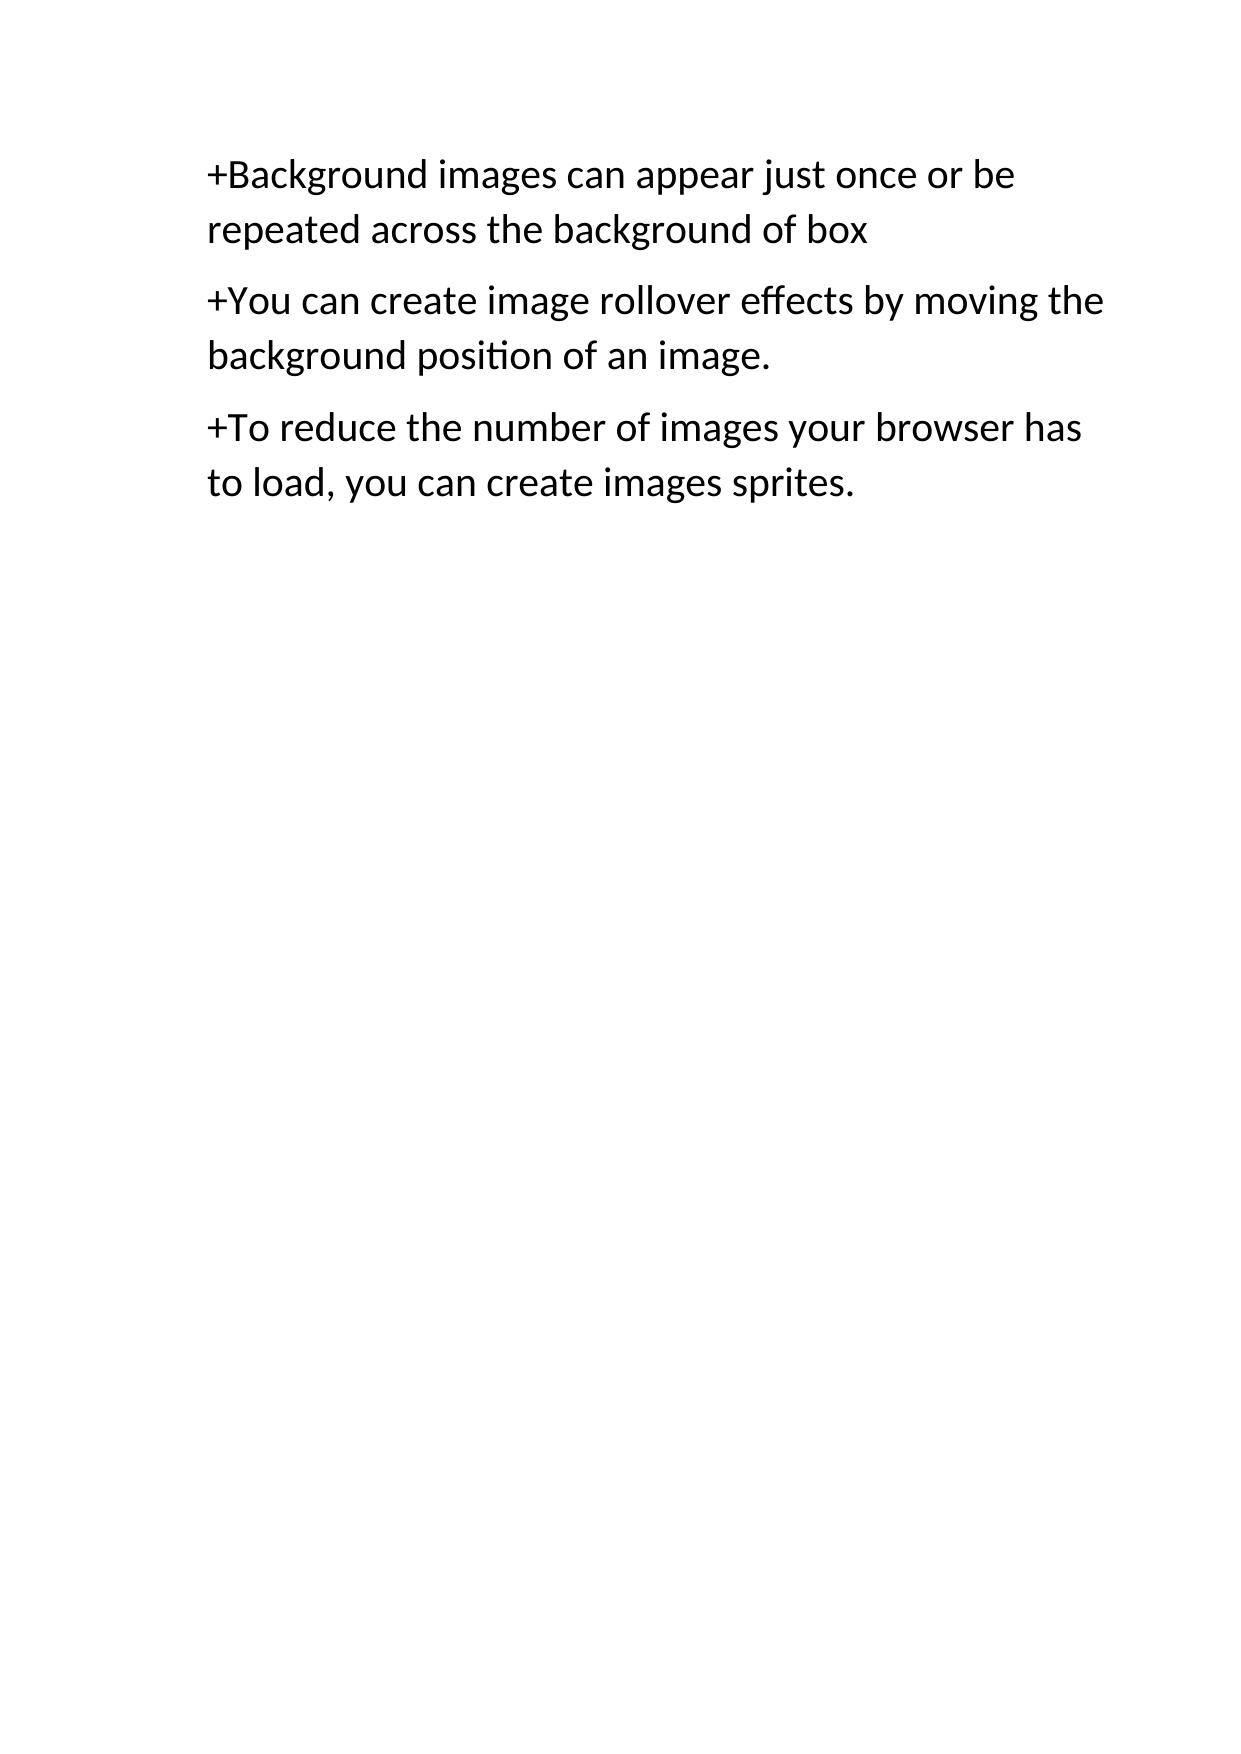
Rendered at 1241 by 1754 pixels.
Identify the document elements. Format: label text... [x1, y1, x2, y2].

text +Background images can appear just once or be repeated across the background of box [207, 148, 1122, 253]
text +You can create image rollover effects by moving the background position of an image. [207, 274, 1122, 380]
text +To reduce the number of images your browser has to load, you can create images sprites. [207, 401, 1122, 506]
